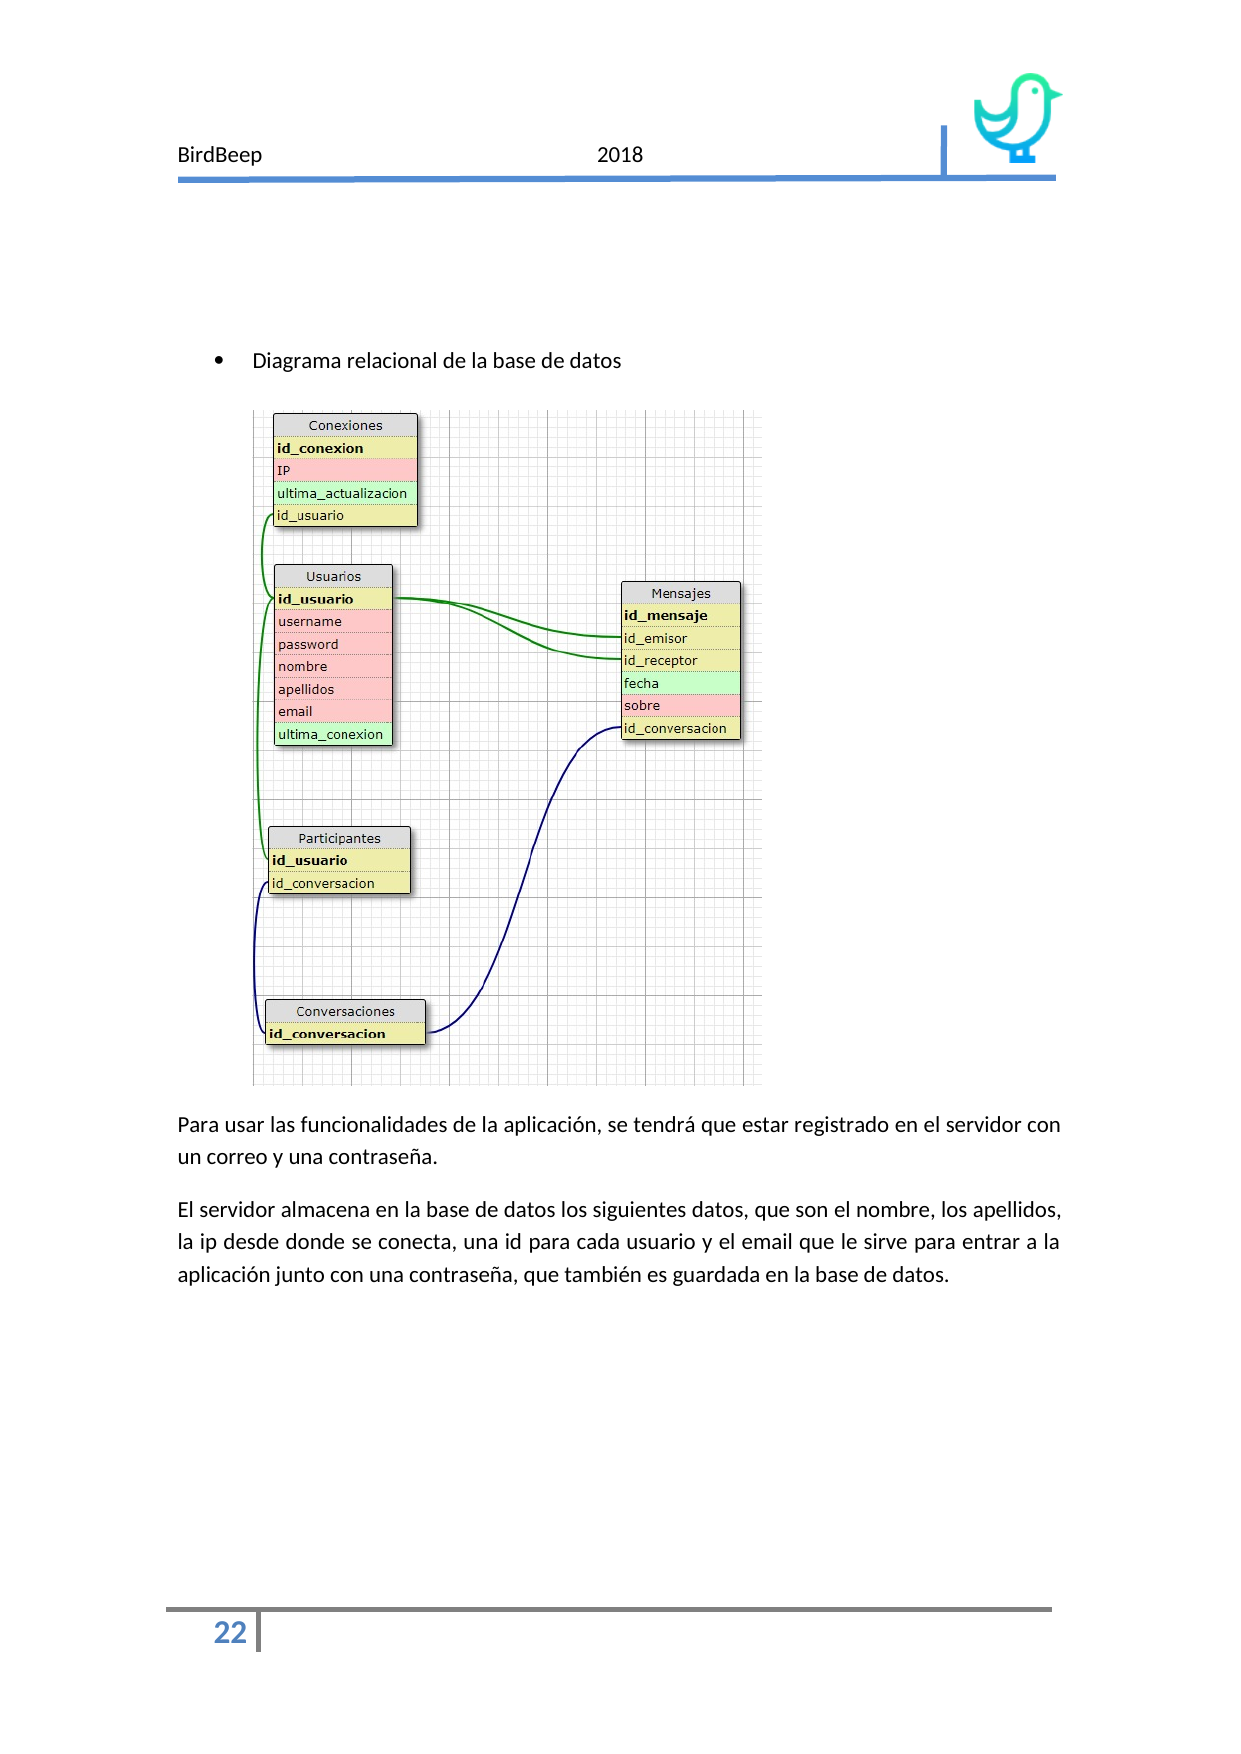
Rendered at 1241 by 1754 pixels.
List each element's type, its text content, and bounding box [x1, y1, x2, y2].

list Diagrama relacional de la base de datos [215, 346, 1063, 374]
text Para usar las funcionalidades de la aplicación, se tendrá que estar registrado en el servidor con un correo y una contraseña. [177, 1110, 1063, 1170]
picture [252, 410, 762, 1086]
text El servidor almacena en la base de datos los siguientes datos, que son el nombre, los apellidos, la ip desde donde se conecta, una id para cada usuario y el email que le sirve para entrar a la aplicación junto con una contraseña, que también es guardada en la base de datos. [177, 1195, 1063, 1288]
picture [974, 73, 1063, 163]
